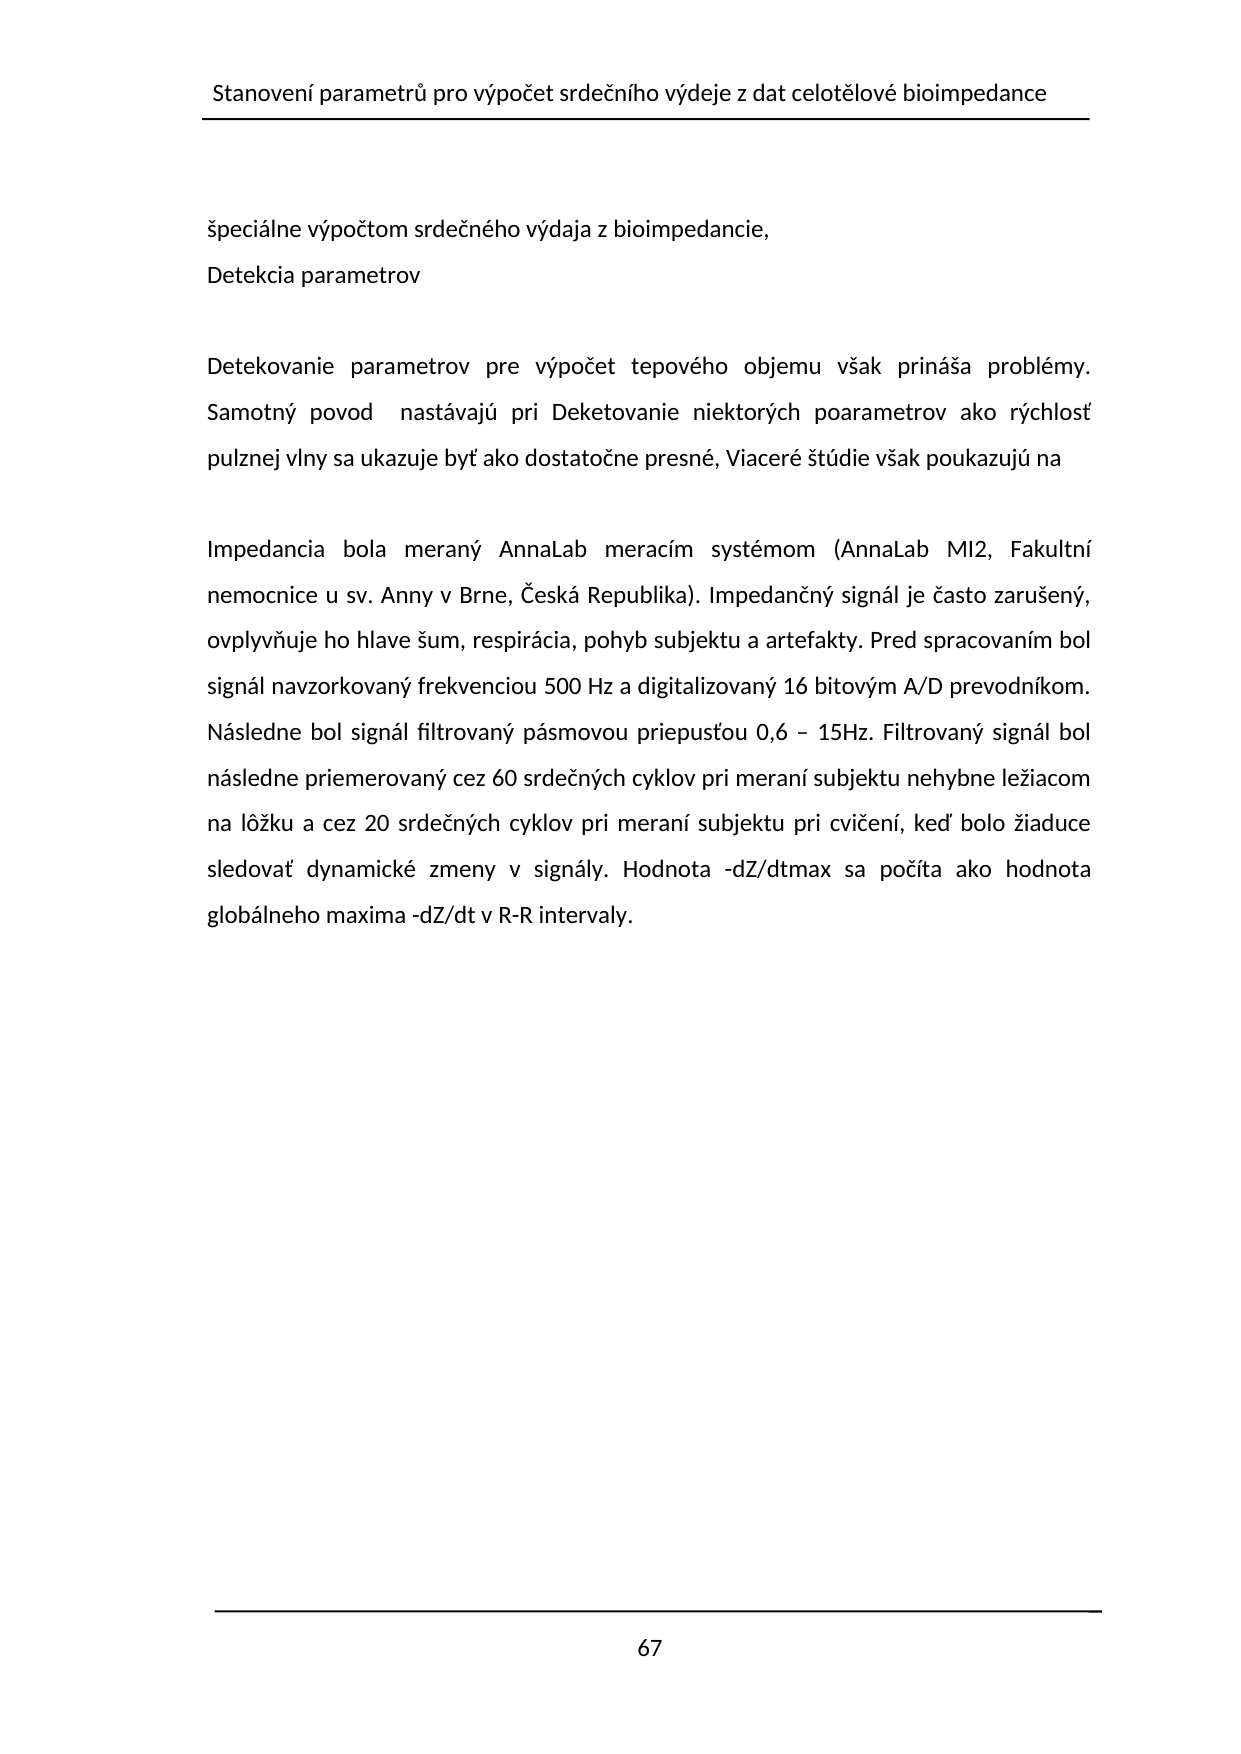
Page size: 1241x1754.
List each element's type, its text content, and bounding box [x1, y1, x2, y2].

text špeciálne výpočtom srdečného výdaja z bioimpedancie, [207, 213, 1092, 243]
text Impedancia bola meraný AnnaLab meracím systémom (AnnaLab MI2, Fakultní nemocnice u sv. Anny v Brne, Česká Republika). Impedančný signál je často zarušený, ovplyvňuje ho hlave šum, respirácia, pohyb subjektu a artefakty. Pred spracovaním bol signál navzorkovaný frekvenciou 500 Hz a digitalizovaný 16 bitovým A/D prevodníkom. Následne bol signál filtrovaný pásmovou priepusťou 0,6 – 15Hz. Filtrovaný signál bol následne priemerovaný cez 60 srdečných cyklov pri meraní subjektu nehybne ležiacom na lôžku a cez 20 srdečných cyklov pri meraní subjektu pri cvičení, keď bolo žiaduce sledovať dynamické zmeny v signály. Hodnota -dZ/dtmax sa počíta ako hodnota globálneho maxima -dZ/dt v R-R intervaly. [207, 533, 1092, 929]
text Detekcia parametrov [207, 259, 1092, 289]
text Detekovanie parametrov pre výpočet tepového objemu však prináša problémy. Samotný povod nastávajú pri Deketovanie niektorých poarametrov ako rýchlosť pulznej vlny sa ukazuje byť ako dostatočne presné, Viaceré štúdie však poukazujú na [207, 350, 1092, 472]
